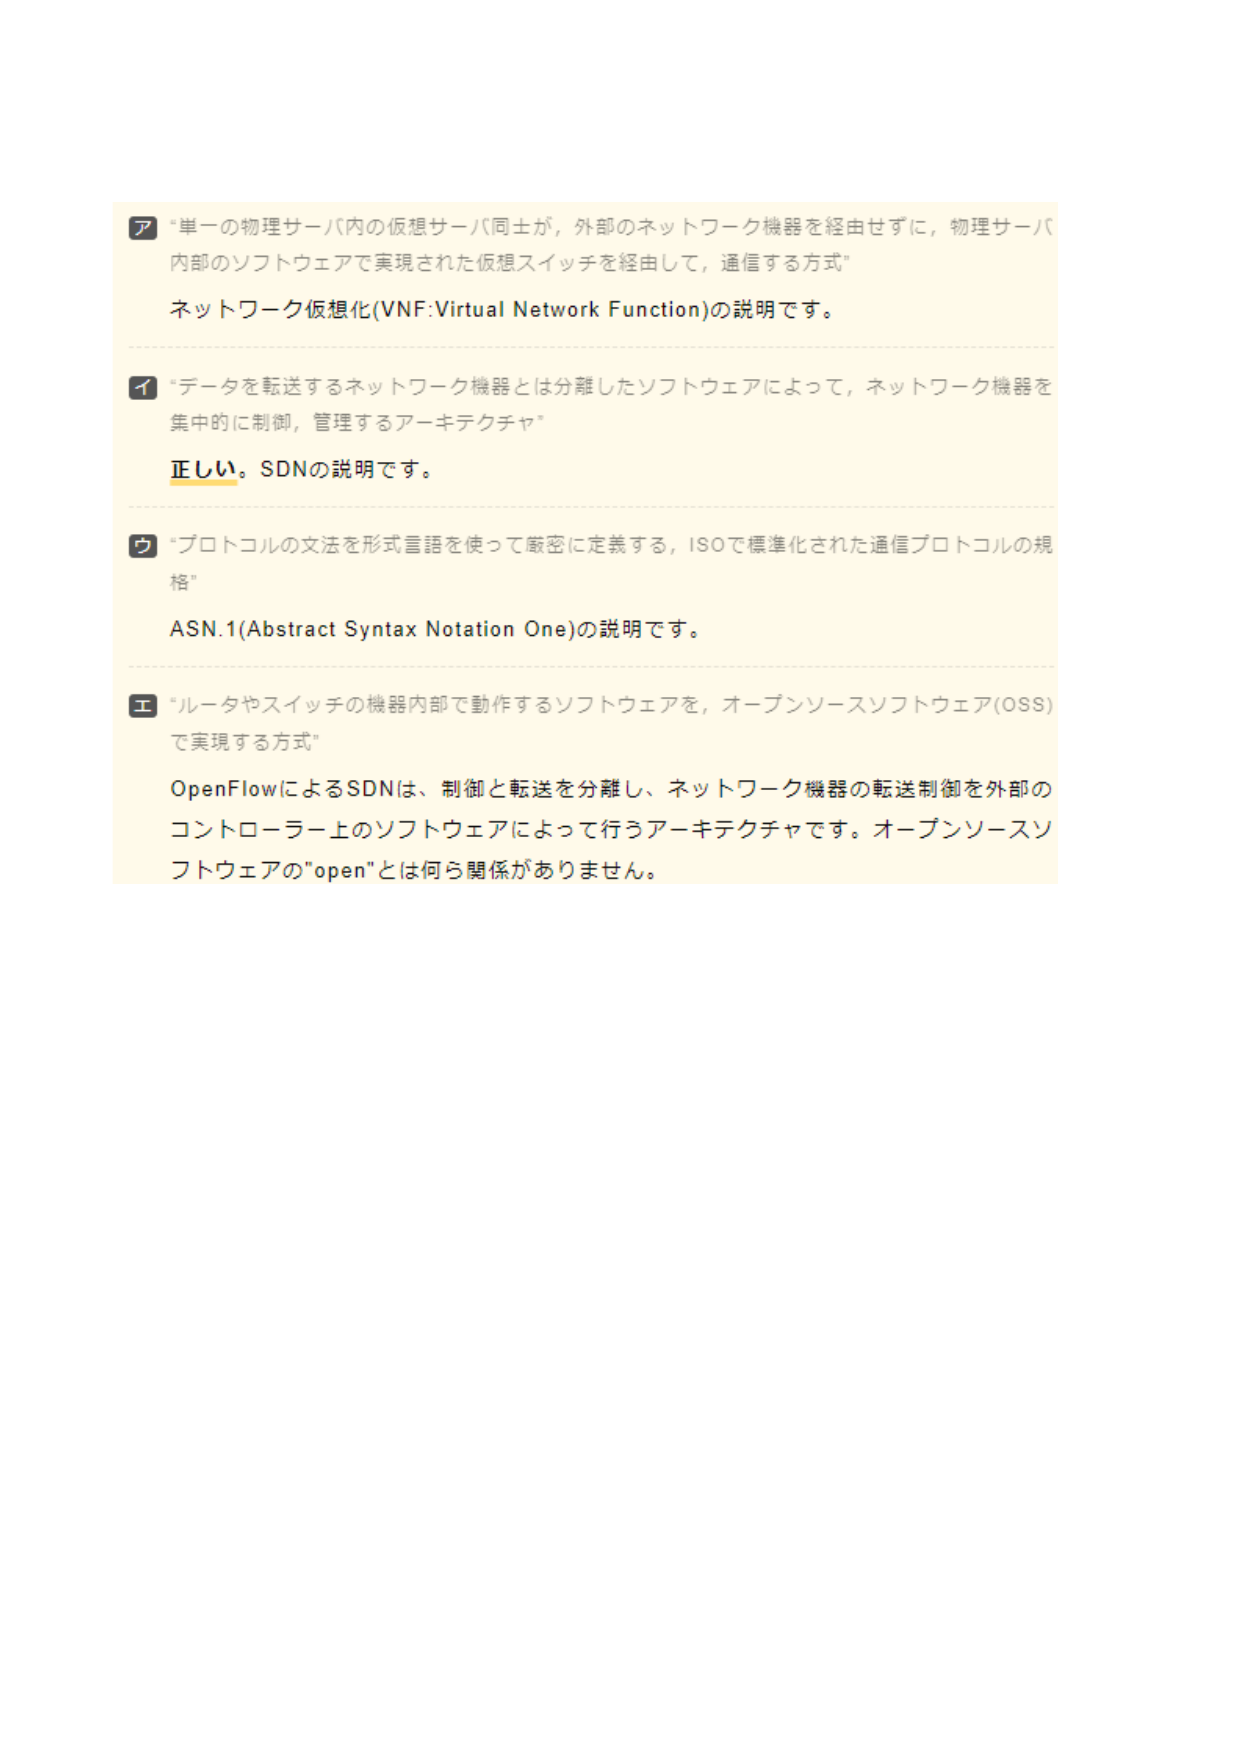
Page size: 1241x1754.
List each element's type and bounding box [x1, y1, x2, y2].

picture [112, 202, 1058, 884]
